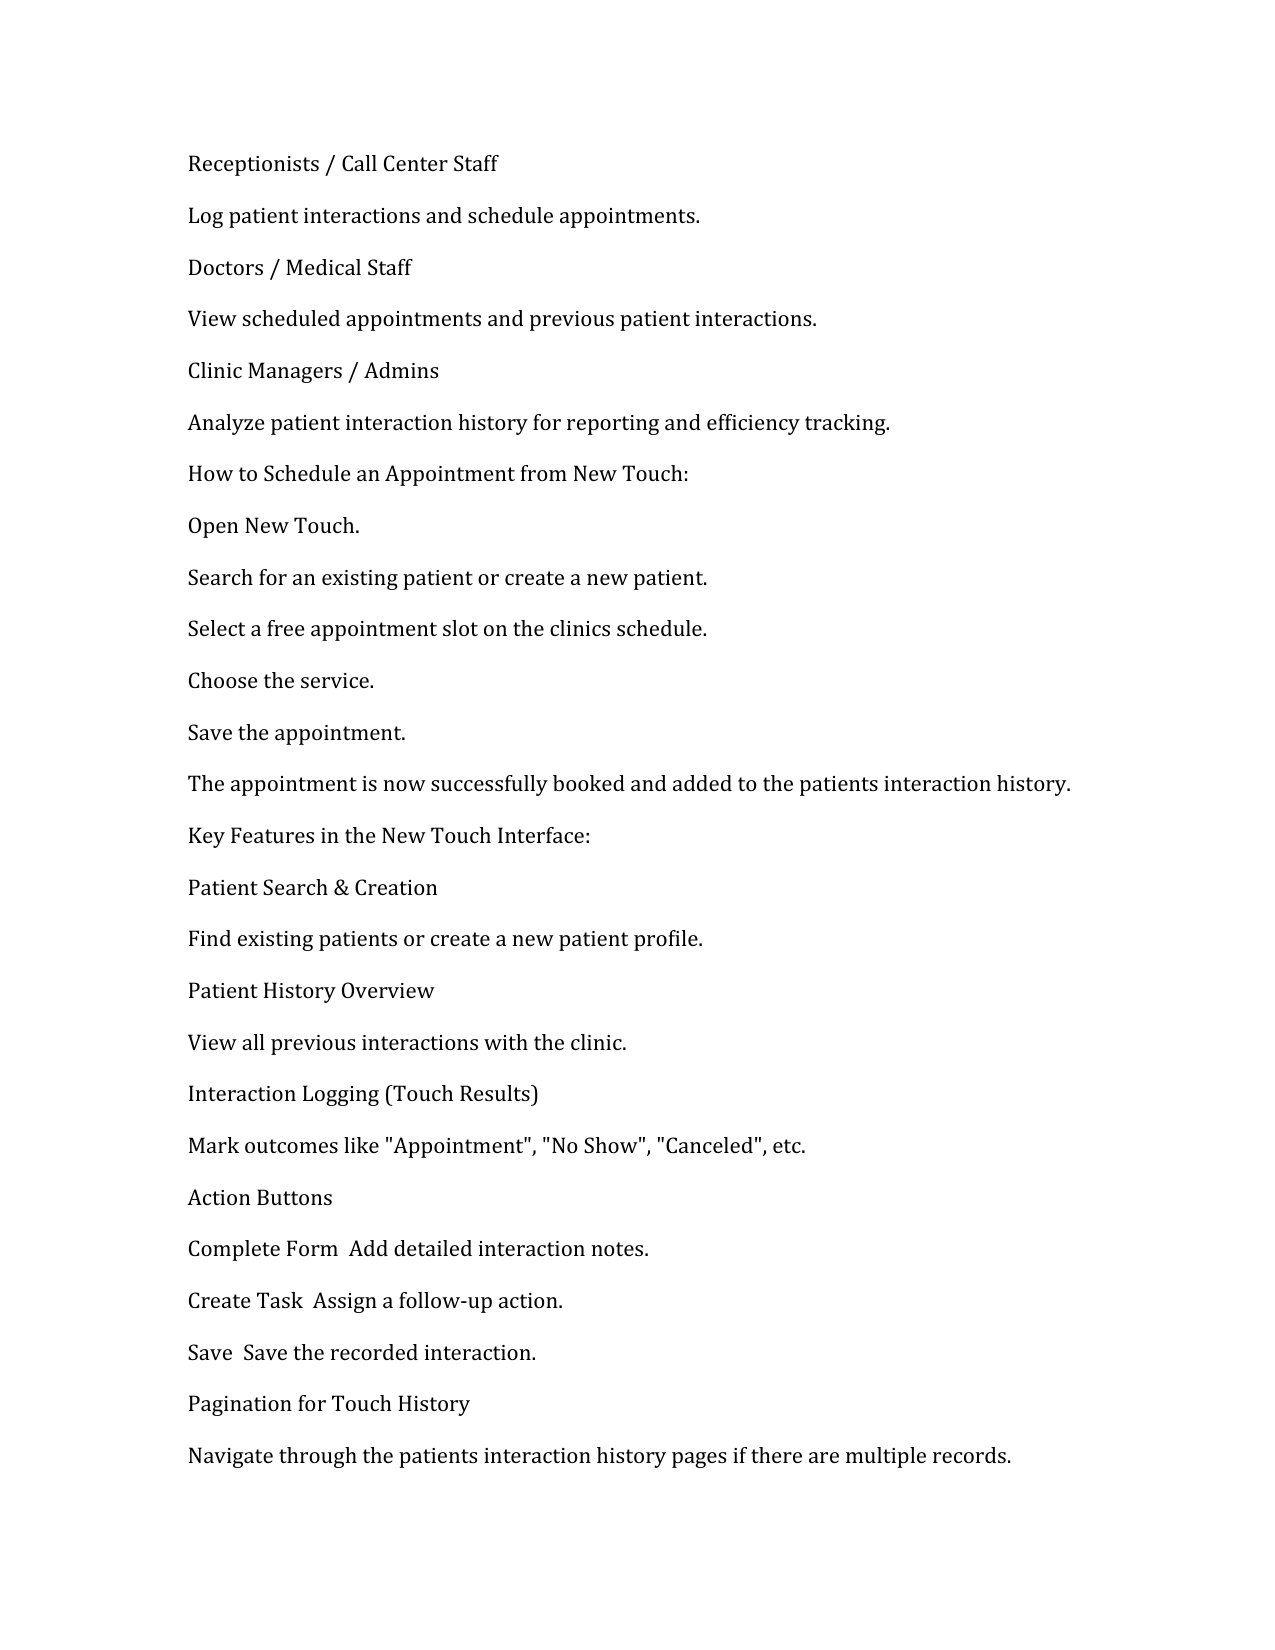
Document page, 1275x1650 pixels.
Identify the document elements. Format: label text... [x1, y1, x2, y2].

text Log patient interactions and schedule appointments. [187, 202, 1087, 228]
text Patient Search & Creation [187, 873, 1087, 900]
text Clinic Managers / Admins [187, 357, 1087, 383]
text Find existing patients or create a new patient profile. [187, 925, 1087, 952]
text The appointment is now successfully booked and added to the patients interaction history. [187, 770, 1087, 797]
text Mark outcomes like "Appointment", "No Show", "Canceled", etc. [187, 1132, 1087, 1158]
text Search for an existing patient or create a new patient. [187, 563, 1087, 590]
text Patient History Overview [187, 977, 1087, 1003]
text Doctors / Medical Staff [187, 253, 1087, 280]
text Key Features in the New Touch Interface: [187, 822, 1087, 848]
text Interaction Logging (Touch Results) [187, 1080, 1087, 1107]
text Action Buttons [187, 1183, 1087, 1210]
text View scheduled appointments and previous patient interactions. [187, 305, 1087, 332]
text Save the appointment. [187, 718, 1087, 745]
text Open New Touch. [187, 512, 1087, 538]
text Pagination for Touch History [187, 1390, 1087, 1417]
text Choose the service. [187, 667, 1087, 693]
text Navigate through the patients interaction history pages if there are multiple records. [187, 1442, 1087, 1468]
text View all previous interactions with the clinic. [187, 1028, 1087, 1055]
text Save Save the recorded interaction. [187, 1338, 1087, 1365]
text Receptionists / Call Center Staff [187, 150, 1087, 177]
text Complete Form Add detailed interaction notes. [187, 1235, 1087, 1262]
text Analyze patient interaction history for reporting and efficiency tracking. [187, 408, 1087, 435]
text Create Task Assign a follow-up action. [187, 1287, 1087, 1313]
text How to Schedule an Appointment from New Touch: [187, 460, 1087, 487]
text Select a free appointment slot on the clinics schedule. [187, 615, 1087, 642]
